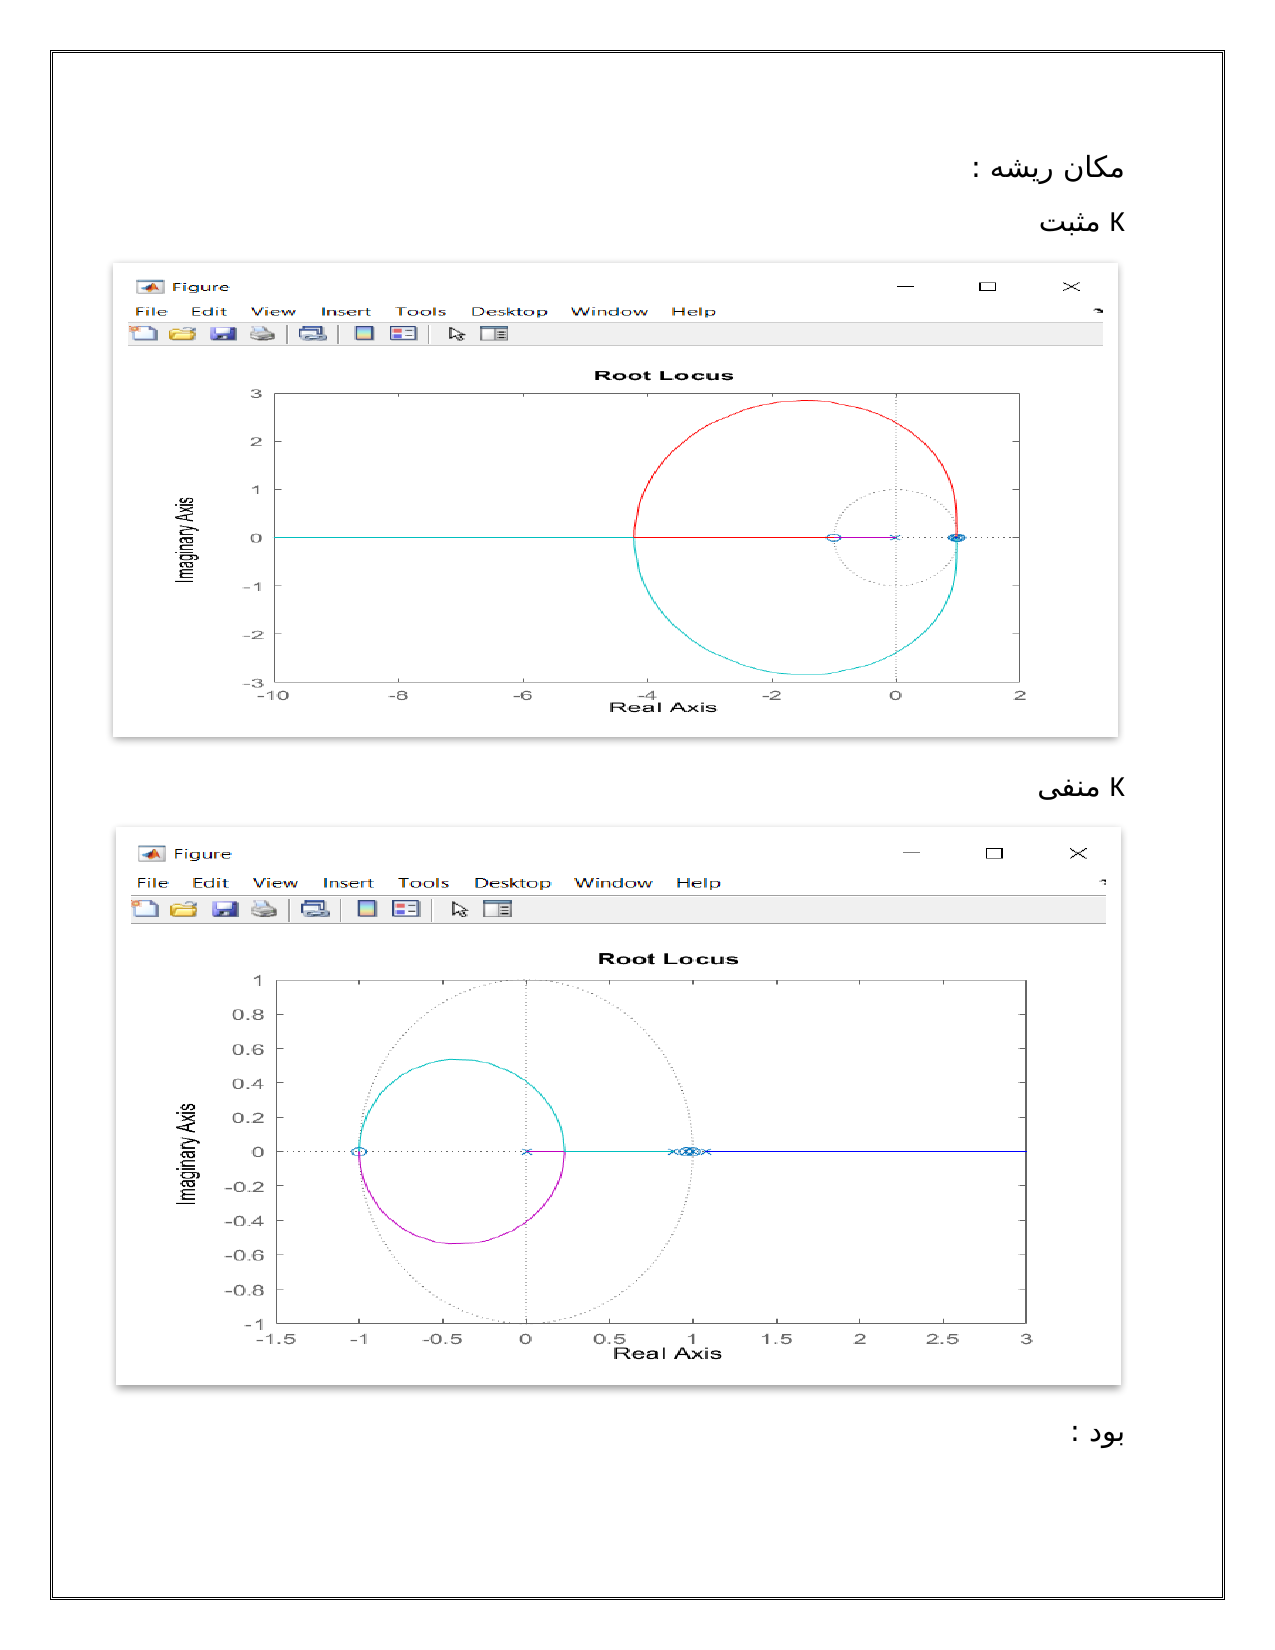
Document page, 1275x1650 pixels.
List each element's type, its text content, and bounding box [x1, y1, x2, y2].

text بود : [150, 1414, 1125, 1448]
text K مثبت [150, 203, 1125, 239]
picture [128, 277, 1103, 722]
text K منفی [150, 768, 1125, 804]
picture [131, 842, 1106, 1371]
text مکان ریشه : [150, 150, 1125, 184]
